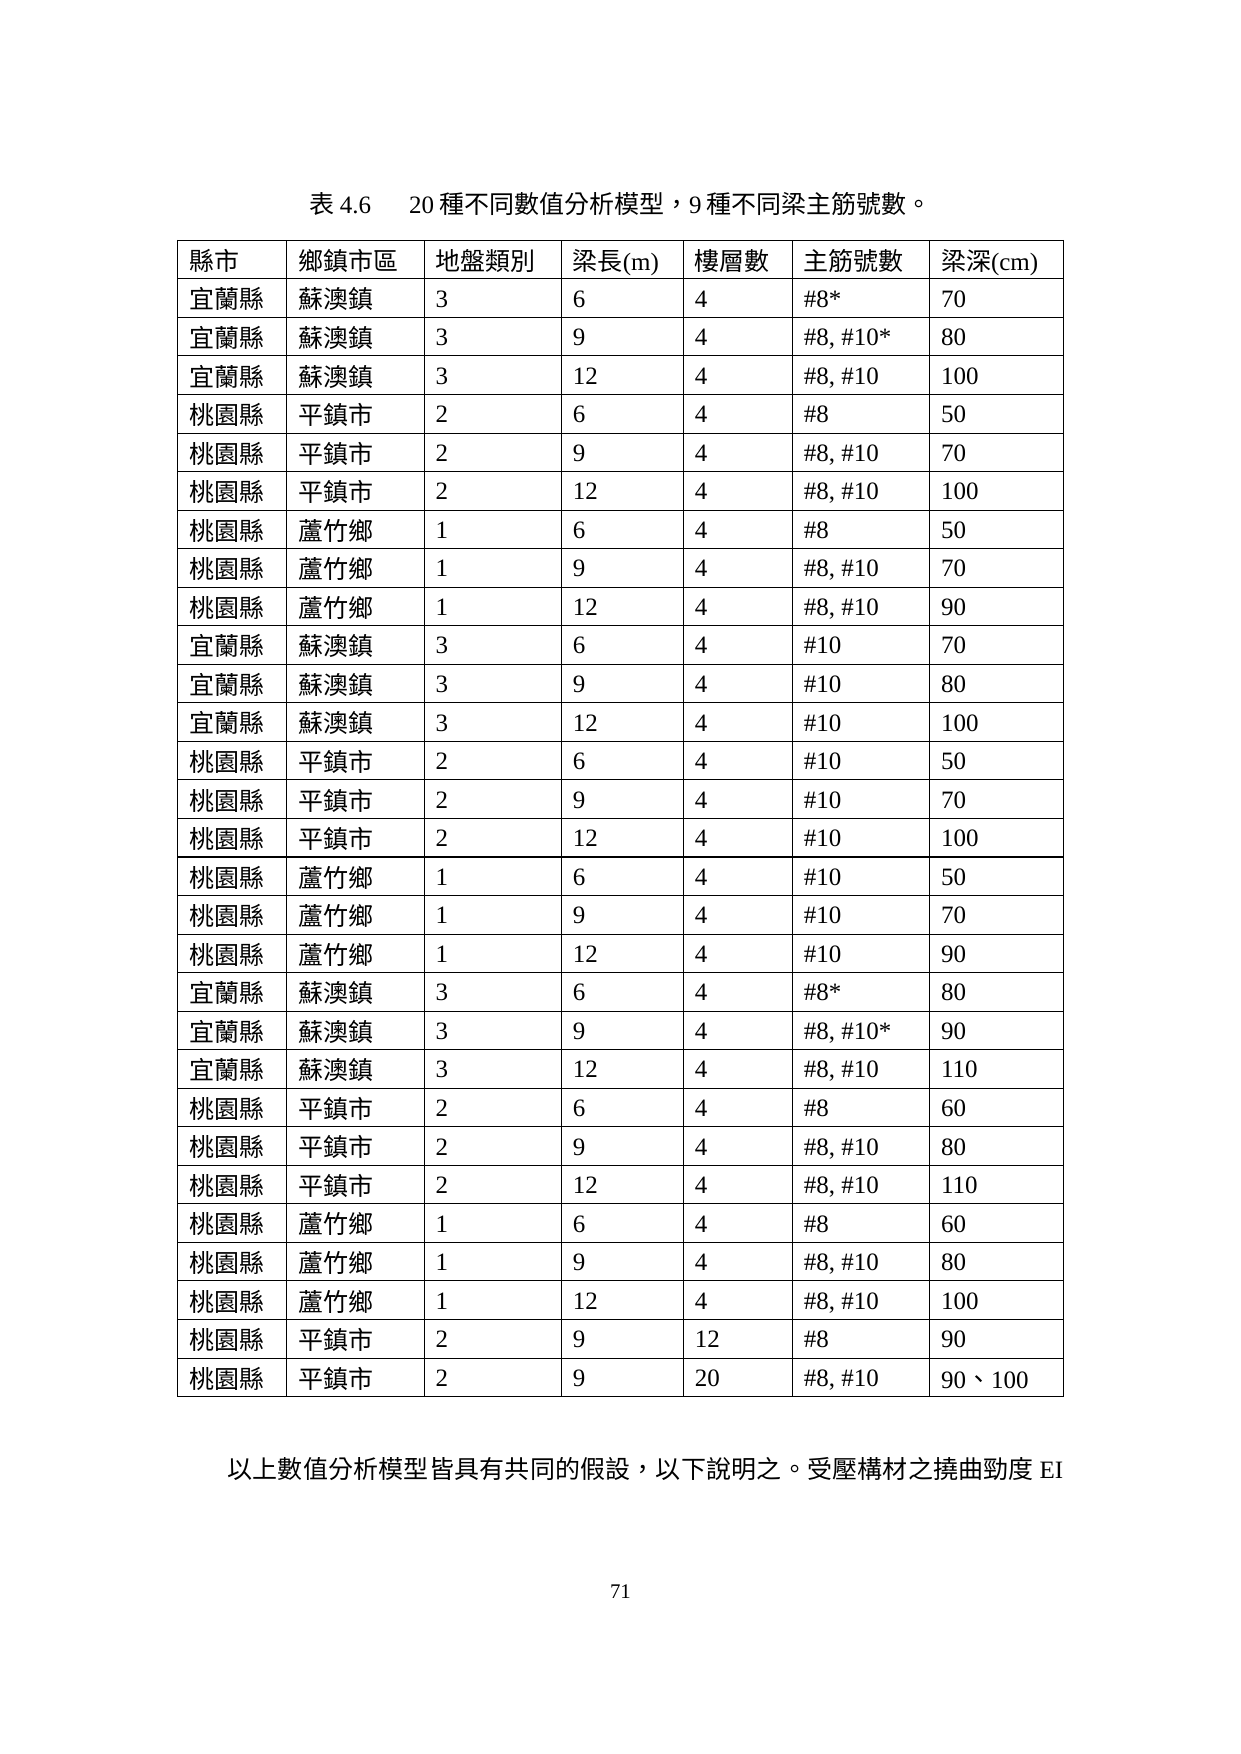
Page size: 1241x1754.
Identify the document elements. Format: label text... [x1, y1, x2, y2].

table_cell 80 [930, 1243, 1063, 1280]
table_cell 桃園縣 [178, 742, 286, 779]
table_cell 4 [684, 626, 792, 664]
table_cell 4 [684, 1204, 792, 1242]
table_cell 宜蘭縣 [178, 703, 286, 741]
table_cell 50 [930, 742, 1063, 779]
table_header 主筋號數 [793, 241, 929, 278]
table_cell 60 [930, 1204, 1063, 1242]
table_cell 桃園縣 [178, 395, 286, 432]
table_cell 蘇澳鎮 [287, 1050, 424, 1088]
table_cell 90 [930, 1320, 1063, 1357]
table_cell 桃園縣 [178, 858, 286, 895]
table_cell 2 [425, 434, 561, 471]
table_cell 4 [684, 703, 792, 741]
table_cell 9 [562, 1127, 683, 1165]
table_cell 9 [562, 665, 683, 702]
table_cell 4 [684, 1281, 792, 1319]
table_cell 平鎮市 [287, 434, 424, 471]
table_cell 12 [684, 1320, 792, 1357]
table_cell 平鎮市 [287, 780, 424, 818]
table_cell 蘆竹鄉 [287, 588, 424, 625]
table_cell 9 [562, 549, 683, 587]
table_cell 3 [425, 1050, 561, 1088]
table_cell 平鎮市 [287, 1127, 424, 1165]
table_cell #10 [793, 780, 929, 818]
table_cell #8* [793, 973, 929, 1011]
table_cell 9 [562, 318, 683, 355]
table_cell 2 [425, 1359, 561, 1396]
table_cell 1 [425, 858, 561, 895]
table_cell 6 [562, 511, 683, 548]
table_cell 80 [930, 665, 1063, 702]
table_cell 4 [684, 356, 792, 394]
table_cell 70 [930, 780, 1063, 818]
table_cell 宜蘭縣 [178, 356, 286, 394]
table_cell #8, #10* [793, 318, 929, 355]
table_cell 3 [425, 318, 561, 355]
table_cell #8, #10 [793, 1281, 929, 1319]
table_cell 70 [930, 279, 1063, 317]
table_header 鄉鎮市區 [287, 241, 424, 278]
table_cell 宜蘭縣 [178, 665, 286, 702]
table_cell 1 [425, 588, 561, 625]
table_cell 蘇澳鎮 [287, 665, 424, 702]
table_cell 4 [684, 858, 792, 895]
table_cell 桃園縣 [178, 896, 286, 933]
table_cell 桃園縣 [178, 1359, 286, 1396]
table_cell 1 [425, 1243, 561, 1280]
table_cell 12 [562, 819, 683, 856]
table_cell 6 [562, 279, 683, 317]
table_cell 60 [930, 1089, 1063, 1126]
table_cell 4 [684, 472, 792, 509]
table_cell #8, #10* [793, 1012, 929, 1049]
table_cell 9 [562, 1359, 683, 1396]
table_cell 12 [562, 1166, 683, 1203]
table_cell #10 [793, 703, 929, 741]
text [177, 1449, 1063, 1486]
table_cell 6 [562, 858, 683, 895]
table_cell 50 [930, 395, 1063, 432]
table_cell 蘇澳鎮 [287, 318, 424, 355]
table_cell 2 [425, 819, 561, 856]
table_cell 蘇澳鎮 [287, 973, 424, 1011]
table_cell 100 [930, 356, 1063, 394]
table_cell 70 [930, 549, 1063, 587]
table_cell 桃園縣 [178, 780, 286, 818]
table_cell 2 [425, 472, 561, 509]
table_cell 平鎮市 [287, 472, 424, 509]
table_cell 3 [425, 279, 561, 317]
table_cell 4 [684, 819, 792, 856]
table_cell 桃園縣 [178, 472, 286, 509]
table_cell 桃園縣 [178, 1089, 286, 1126]
table_cell #8, #10 [793, 434, 929, 471]
table_cell 6 [562, 973, 683, 1011]
table_cell 桃園縣 [178, 1243, 286, 1280]
table_cell 桃園縣 [178, 1127, 286, 1165]
table_cell #8 [793, 511, 929, 548]
table_cell 4 [684, 511, 792, 548]
table_cell #10 [793, 858, 929, 895]
table_cell #8, #10 [793, 588, 929, 625]
table_cell 70 [930, 626, 1063, 664]
table_cell #10 [793, 819, 929, 856]
table_header 縣市 [178, 241, 286, 278]
table_cell 20 [684, 1359, 792, 1396]
table_cell #8 [793, 395, 929, 432]
table_cell 宜蘭縣 [178, 318, 286, 355]
table_header 樓層數 [684, 241, 792, 278]
table_cell 12 [562, 356, 683, 394]
table_cell #10 [793, 665, 929, 702]
table_cell 2 [425, 1089, 561, 1126]
table_cell #8, #10 [793, 1050, 929, 1088]
table_cell 平鎮市 [287, 1166, 424, 1203]
table_cell 9 [562, 1243, 683, 1280]
table_cell 蘆竹鄉 [287, 549, 424, 587]
table_cell 4 [684, 588, 792, 625]
table_cell #8 [793, 1089, 929, 1126]
table_cell 80 [930, 973, 1063, 1011]
table_cell 9 [562, 896, 683, 933]
table_cell #8, #10 [793, 1127, 929, 1165]
table_cell 4 [684, 1127, 792, 1165]
table_cell 平鎮市 [287, 742, 424, 779]
table_header 地盤類別 [425, 241, 561, 278]
table_cell 宜蘭縣 [178, 279, 286, 317]
table_cell #8, #10 [793, 1166, 929, 1203]
table_cell 蘆竹鄉 [287, 1281, 424, 1319]
table_cell 桃園縣 [178, 511, 286, 548]
table_cell 4 [684, 1243, 792, 1280]
table_cell 桃園縣 [178, 1320, 286, 1357]
table_cell 宜蘭縣 [178, 1050, 286, 1088]
table_cell 桃園縣 [178, 819, 286, 856]
table_cell 12 [562, 472, 683, 509]
table_cell 4 [684, 1089, 792, 1126]
table_cell #8, #10 [793, 472, 929, 509]
table_cell #8 [793, 1204, 929, 1242]
table_cell 110 [930, 1050, 1063, 1088]
table_cell 6 [562, 395, 683, 432]
table_cell #8, #10 [793, 1359, 929, 1396]
table_cell 70 [930, 896, 1063, 933]
table_cell 1 [425, 511, 561, 548]
table_cell 3 [425, 356, 561, 394]
table_cell 蘆竹鄉 [287, 511, 424, 548]
table_cell 4 [684, 1166, 792, 1203]
table_cell 宜蘭縣 [178, 973, 286, 1011]
table_cell 桃園縣 [178, 935, 286, 972]
table_cell 1 [425, 549, 561, 587]
table_cell 宜蘭縣 [178, 626, 286, 664]
table_cell 4 [684, 935, 792, 972]
table_cell 2 [425, 1320, 561, 1357]
table_cell 70 [930, 434, 1063, 471]
table_cell 12 [562, 1281, 683, 1319]
table_cell 蘆竹鄉 [287, 1243, 424, 1280]
table_cell 3 [425, 1012, 561, 1049]
table_cell 4 [684, 549, 792, 587]
table_cell 平鎮市 [287, 1089, 424, 1126]
table_cell #8, #10 [793, 549, 929, 587]
table_cell 桃園縣 [178, 1166, 286, 1203]
table_cell #8 [793, 1320, 929, 1357]
table_cell 100 [930, 1281, 1063, 1319]
table_cell 桃園縣 [178, 588, 286, 625]
table_cell 2 [425, 742, 561, 779]
table_cell 宜蘭縣 [178, 1012, 286, 1049]
table_cell 90 [930, 1012, 1063, 1049]
table_cell 9 [562, 1320, 683, 1357]
table_cell 90、100 [930, 1359, 1063, 1396]
table_cell 4 [684, 742, 792, 779]
table_cell #8, #10 [793, 356, 929, 394]
table_cell 6 [562, 1204, 683, 1242]
table_cell 蘆竹鄉 [287, 935, 424, 972]
table_cell 12 [562, 935, 683, 972]
table_cell 桃園縣 [178, 1281, 286, 1319]
table_cell 4 [684, 1012, 792, 1049]
table_cell 100 [930, 703, 1063, 741]
table_cell 3 [425, 665, 561, 702]
table_cell 3 [425, 626, 561, 664]
table_cell 平鎮市 [287, 1359, 424, 1396]
table_cell 6 [562, 742, 683, 779]
table_cell 蘆竹鄉 [287, 896, 424, 933]
table_cell #10 [793, 896, 929, 933]
table_cell 4 [684, 973, 792, 1011]
table_cell 110 [930, 1166, 1063, 1203]
table_cell 蘇澳鎮 [287, 279, 424, 317]
table_cell 9 [562, 1012, 683, 1049]
table_cell 90 [930, 935, 1063, 972]
table_cell 桃園縣 [178, 549, 286, 587]
table_cell 蘇澳鎮 [287, 356, 424, 394]
table_header 梁長(m) [562, 241, 683, 278]
table_cell 蘆竹鄉 [287, 1204, 424, 1242]
table_cell 1 [425, 896, 561, 933]
table_cell 4 [684, 896, 792, 933]
table_cell #10 [793, 935, 929, 972]
table_cell 4 [684, 434, 792, 471]
table_cell 12 [562, 703, 683, 741]
table_cell 蘇澳鎮 [287, 703, 424, 741]
table_cell 4 [684, 395, 792, 432]
table_cell 80 [930, 318, 1063, 355]
table_cell 平鎮市 [287, 395, 424, 432]
table_cell 平鎮市 [287, 819, 424, 856]
table_cell #10 [793, 626, 929, 664]
table_cell 90 [930, 588, 1063, 625]
table_cell 2 [425, 1166, 561, 1203]
table_header 梁深(cm) [930, 241, 1063, 278]
table_cell 1 [425, 1281, 561, 1319]
table_cell 4 [684, 665, 792, 702]
table_cell #10 [793, 742, 929, 779]
table_cell 1 [425, 935, 561, 972]
table_cell 4 [684, 780, 792, 818]
table_cell 4 [684, 279, 792, 317]
table_cell 蘇澳鎮 [287, 626, 424, 664]
table_cell 50 [930, 858, 1063, 895]
table_cell 2 [425, 780, 561, 818]
table_cell 100 [930, 819, 1063, 856]
table_cell 6 [562, 626, 683, 664]
table_cell 100 [930, 472, 1063, 509]
table_cell 4 [684, 1050, 792, 1088]
table_cell #8* [793, 279, 929, 317]
table_cell 80 [930, 1127, 1063, 1165]
table_cell 9 [562, 434, 683, 471]
table_cell 平鎮市 [287, 1320, 424, 1357]
table_cell 4 [684, 318, 792, 355]
table_cell 桃園縣 [178, 434, 286, 471]
table_cell 桃園縣 [178, 1204, 286, 1242]
table_cell 蘇澳鎮 [287, 1012, 424, 1049]
table_cell 1 [425, 1204, 561, 1242]
table_cell 3 [425, 973, 561, 1011]
table_cell 2 [425, 395, 561, 432]
table_cell 12 [562, 1050, 683, 1088]
table_cell 12 [562, 588, 683, 625]
table_cell 2 [425, 1127, 561, 1165]
table_cell 3 [425, 703, 561, 741]
table_cell #8, #10 [793, 1243, 929, 1280]
table_cell 9 [562, 780, 683, 818]
table_cell 6 [562, 1089, 683, 1126]
table_cell 50 [930, 511, 1063, 548]
table_cell 蘆竹鄉 [287, 858, 424, 895]
